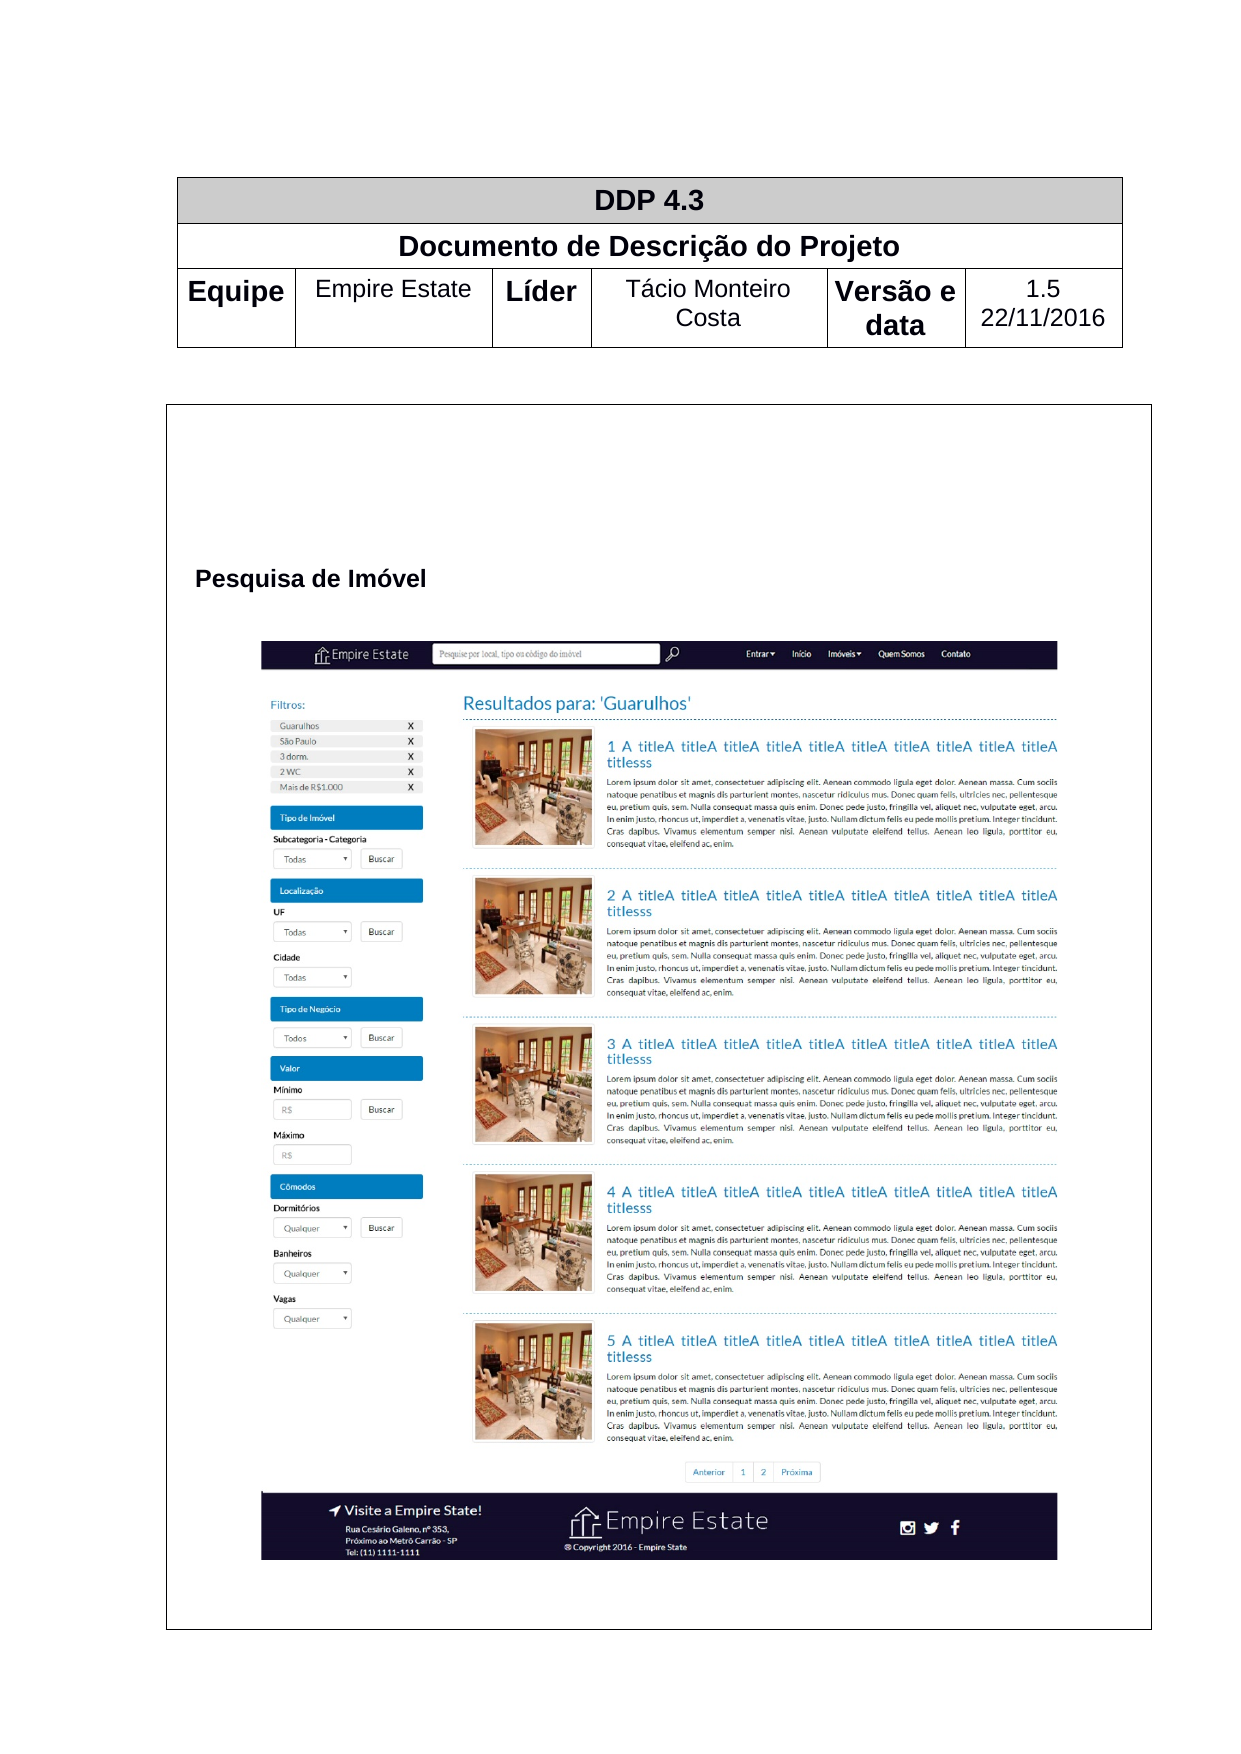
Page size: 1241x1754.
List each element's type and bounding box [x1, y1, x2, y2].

table_cell [167, 405, 1151, 1629]
picture [261, 641, 1058, 1560]
